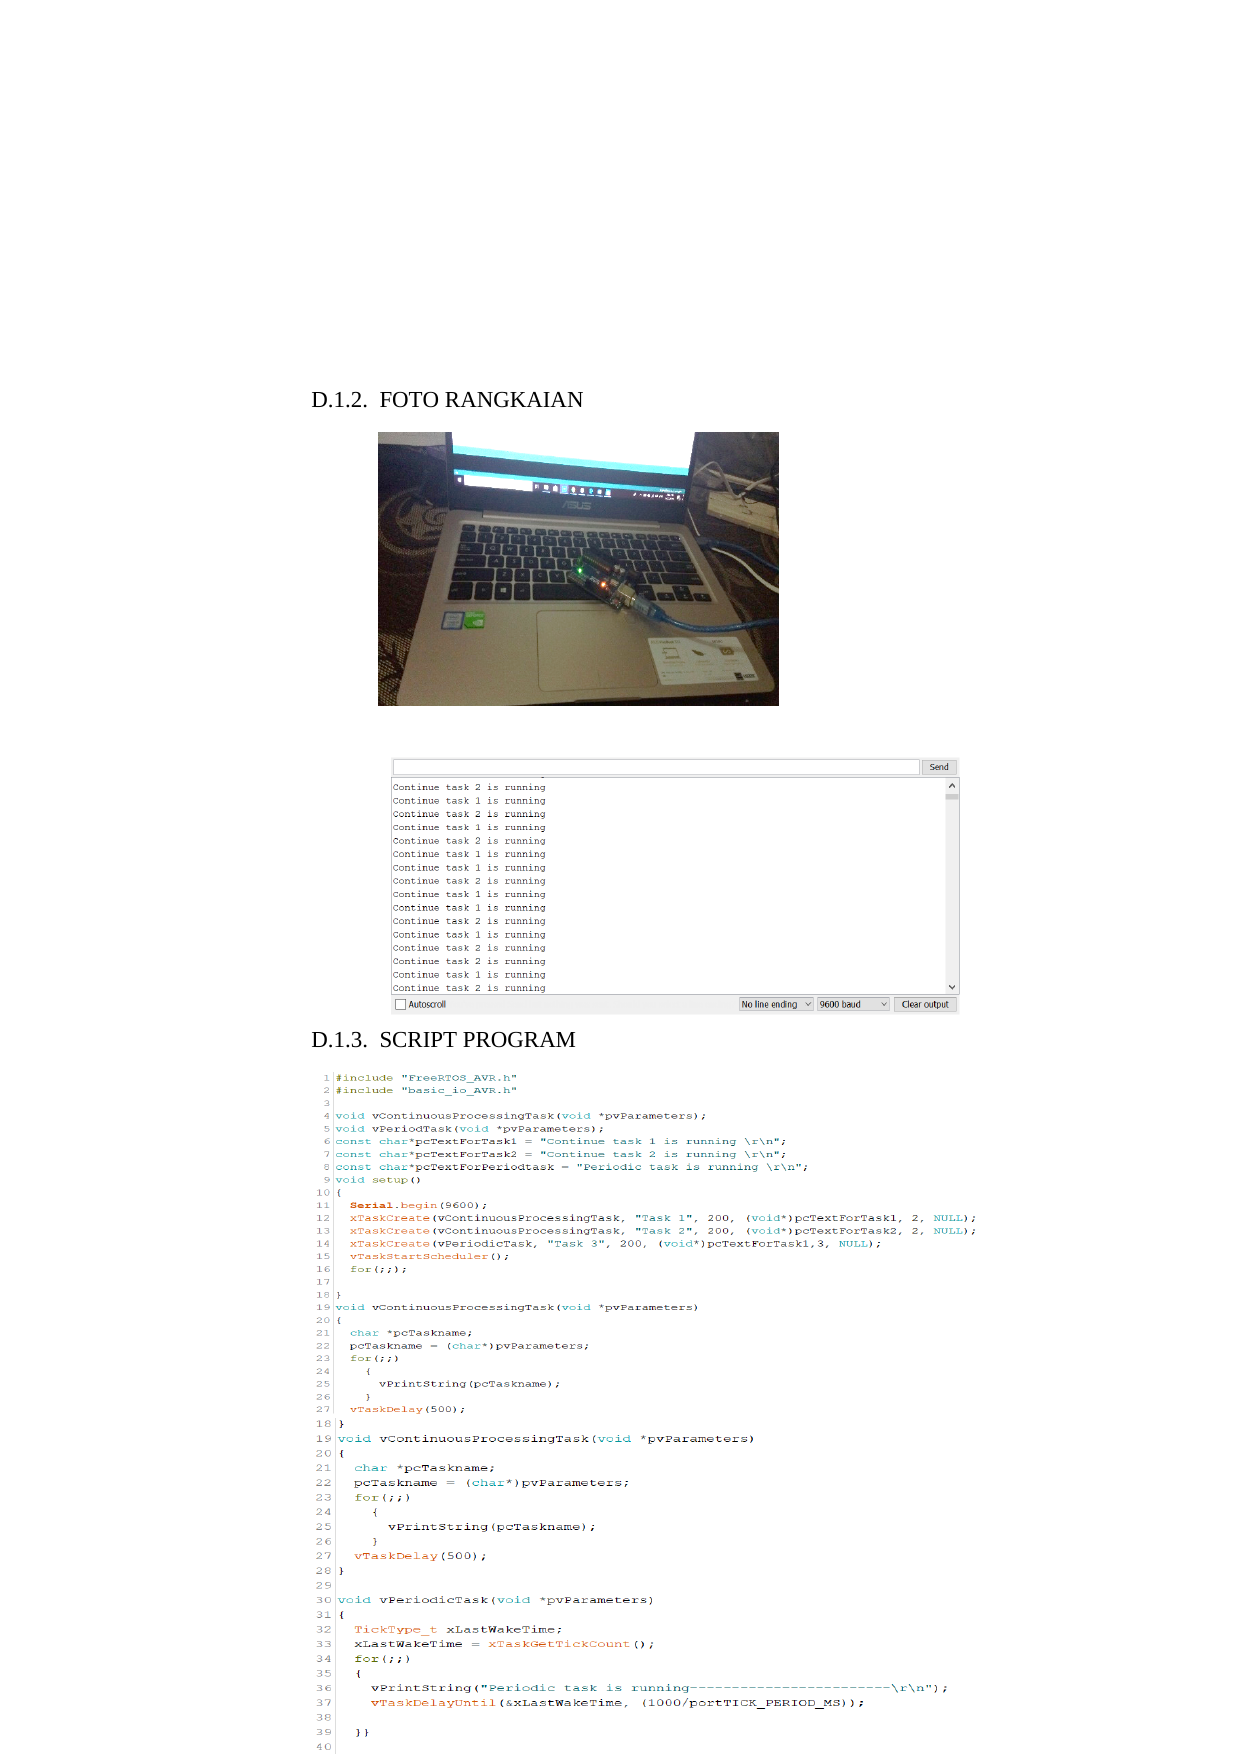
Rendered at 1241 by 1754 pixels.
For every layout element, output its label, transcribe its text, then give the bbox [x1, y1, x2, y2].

text D.1.2. FOTO RANGKAIAN [236, 386, 1063, 412]
picture [378, 432, 779, 706]
text D.1.3. SCRIPT PROGRAM [236, 1026, 1063, 1052]
